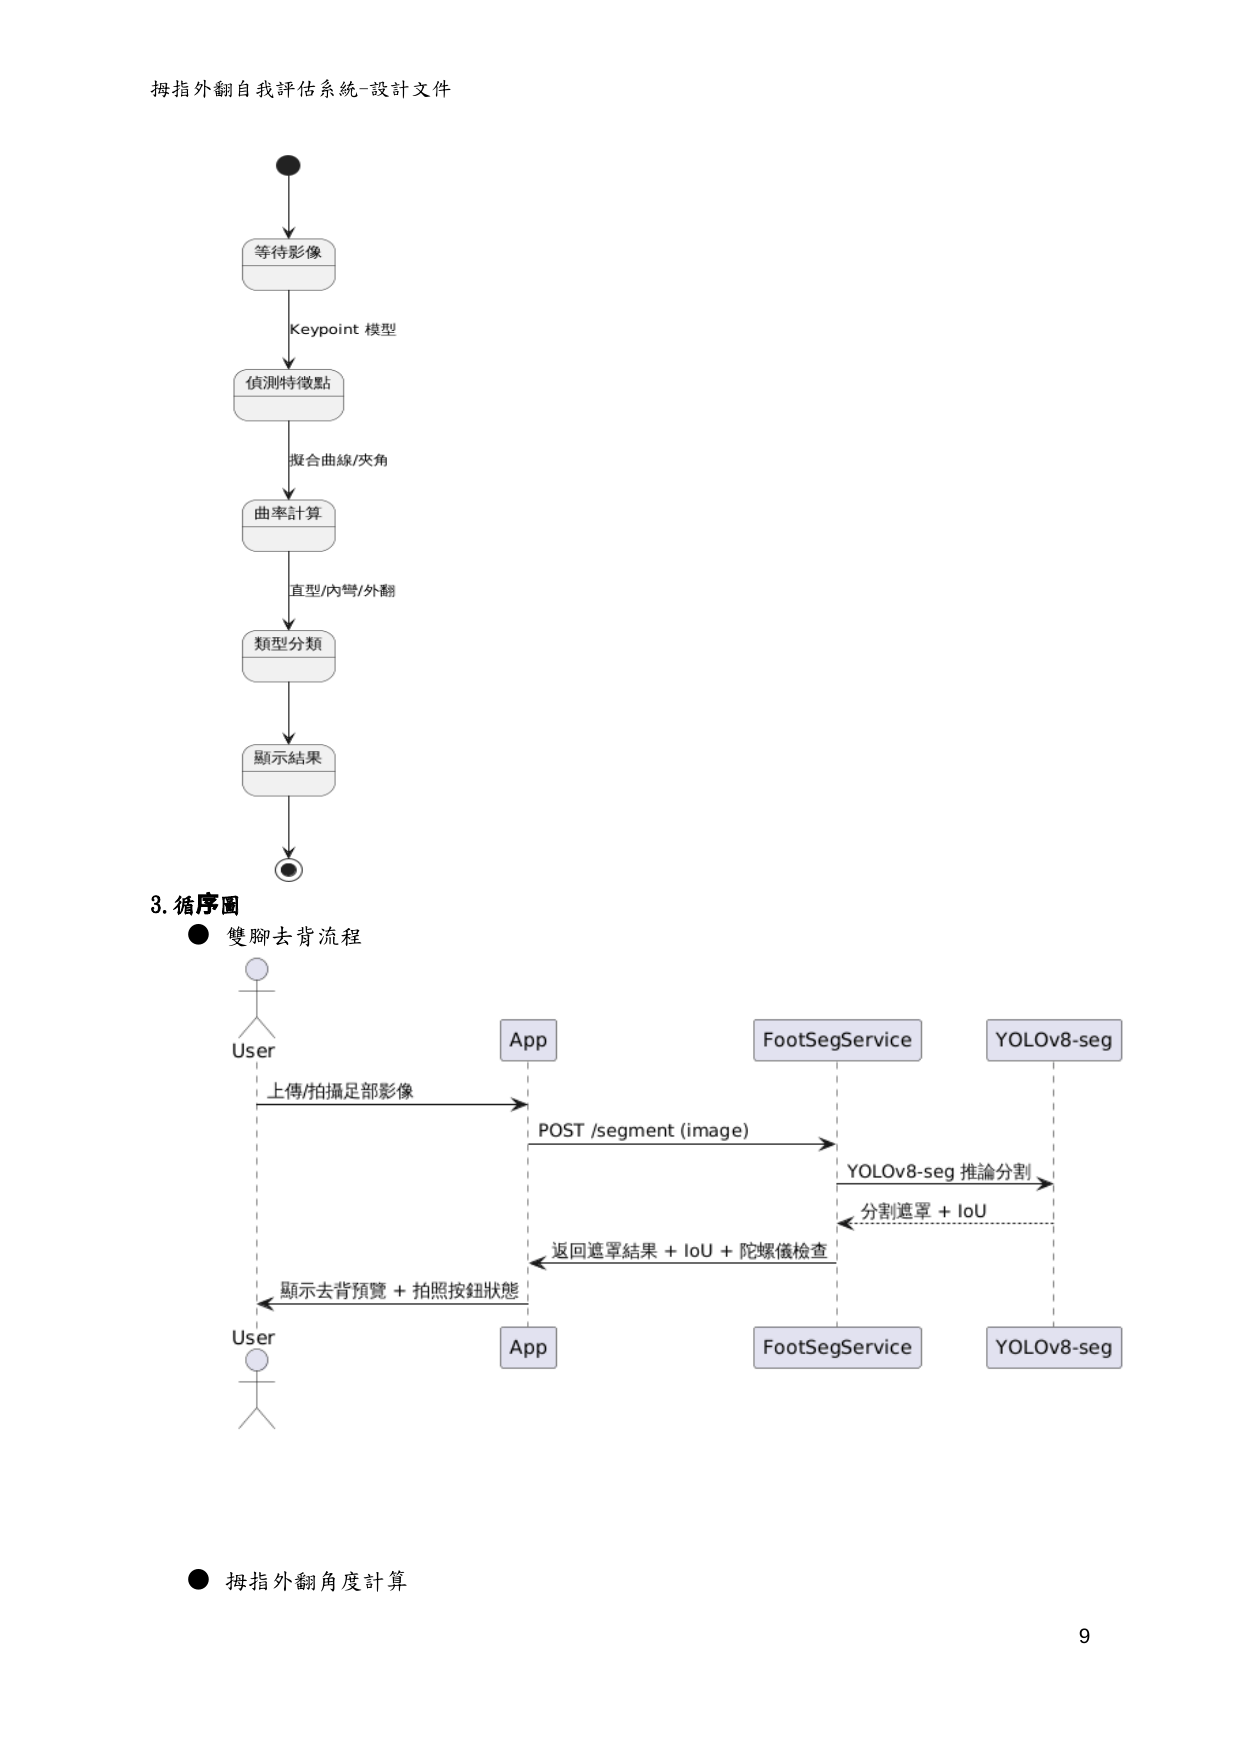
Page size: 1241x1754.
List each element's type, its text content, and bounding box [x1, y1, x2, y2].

text 3.循序圖 [150, 889, 1090, 916]
picture [225, 150, 404, 886]
list 雙腳去背流程 [187, 921, 1090, 948]
list 拇指外翻角度計算 [187, 1566, 1090, 1593]
picture [225, 952, 1128, 1436]
